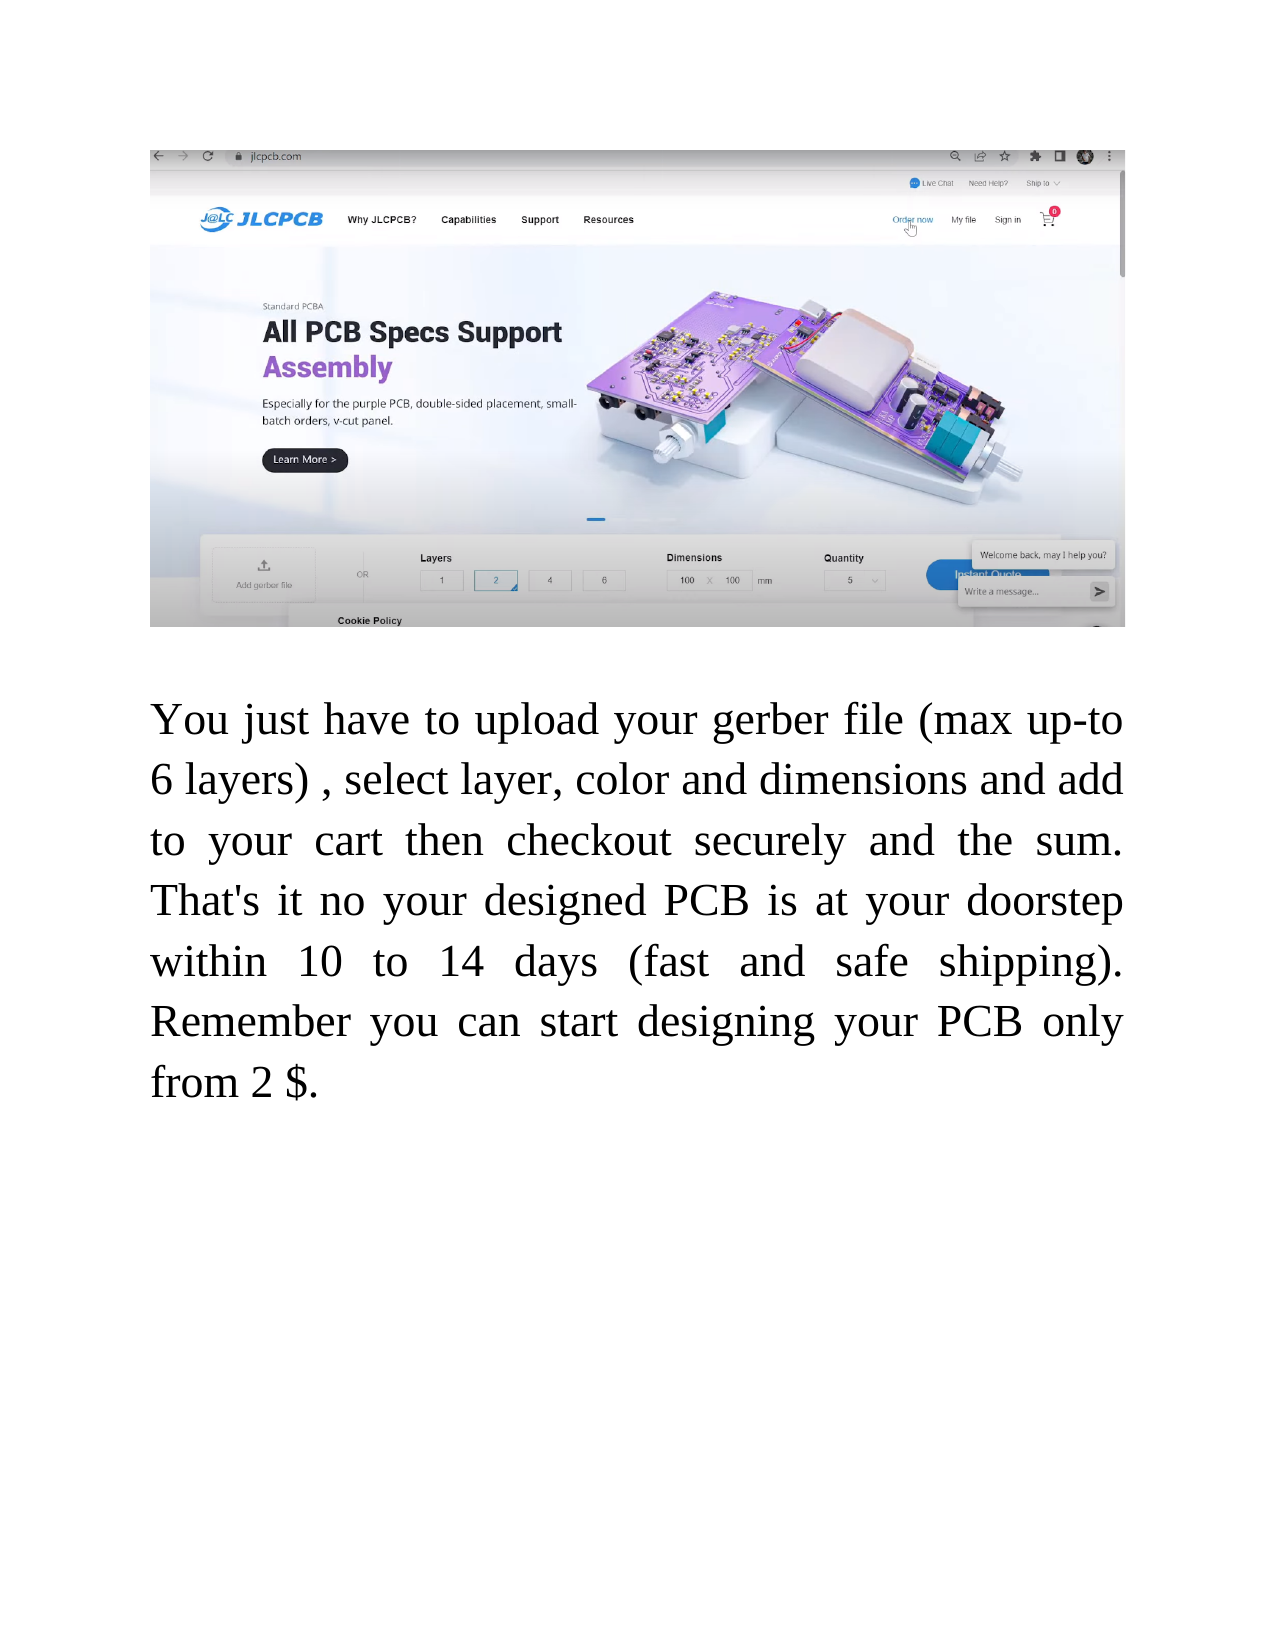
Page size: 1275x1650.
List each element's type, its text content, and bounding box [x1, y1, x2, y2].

picture [150, 150, 1125, 627]
text You just have to upload your gerber file (max up-to 6 layers) , select layer, color and dimensions and add to your cart then checkout securely and the sum. That's it no your designed PCB is at your doorstep within 10 to 14 days (fast and safe shipping). Remember you can start designing your PCB only from 2 $. [150, 691, 1125, 1107]
